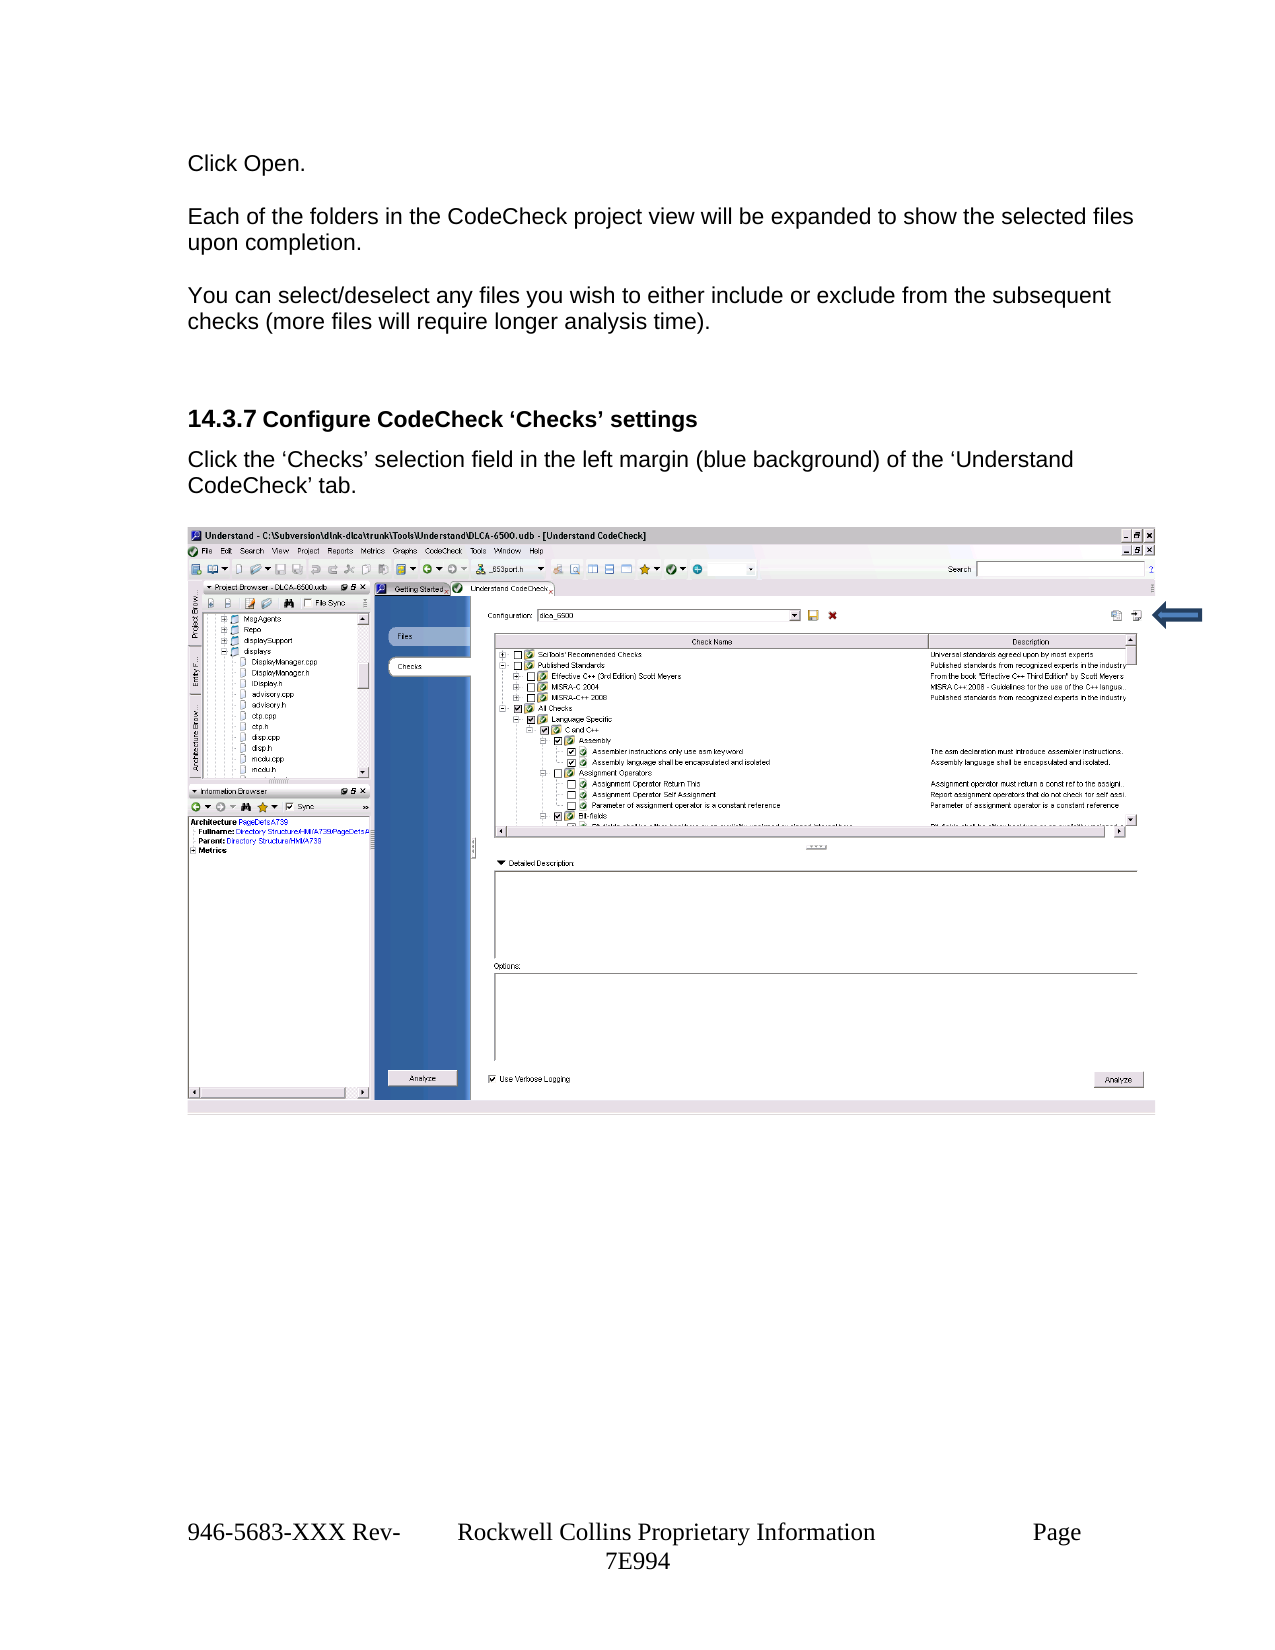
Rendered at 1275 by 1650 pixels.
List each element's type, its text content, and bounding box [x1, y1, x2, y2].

text Each of the folders in the CodeCheck project view will be expanded to show the selected files upon completion. [187, 203, 1162, 255]
text Click the ‘Checks’ selection field in the left margin (blue background) of the ‘Understand CodeCheck’ tab. [187, 446, 1162, 498]
text Click Open. [187, 150, 1162, 176]
text You can select/deselect any files you wish to either include or exclude from the subsequent checks (more files will require longer analysis time). [187, 282, 1162, 334]
picture [187, 527, 1155, 1115]
subtitle Configure CodeCheck ‘Checks’ settings [187, 404, 1162, 433]
